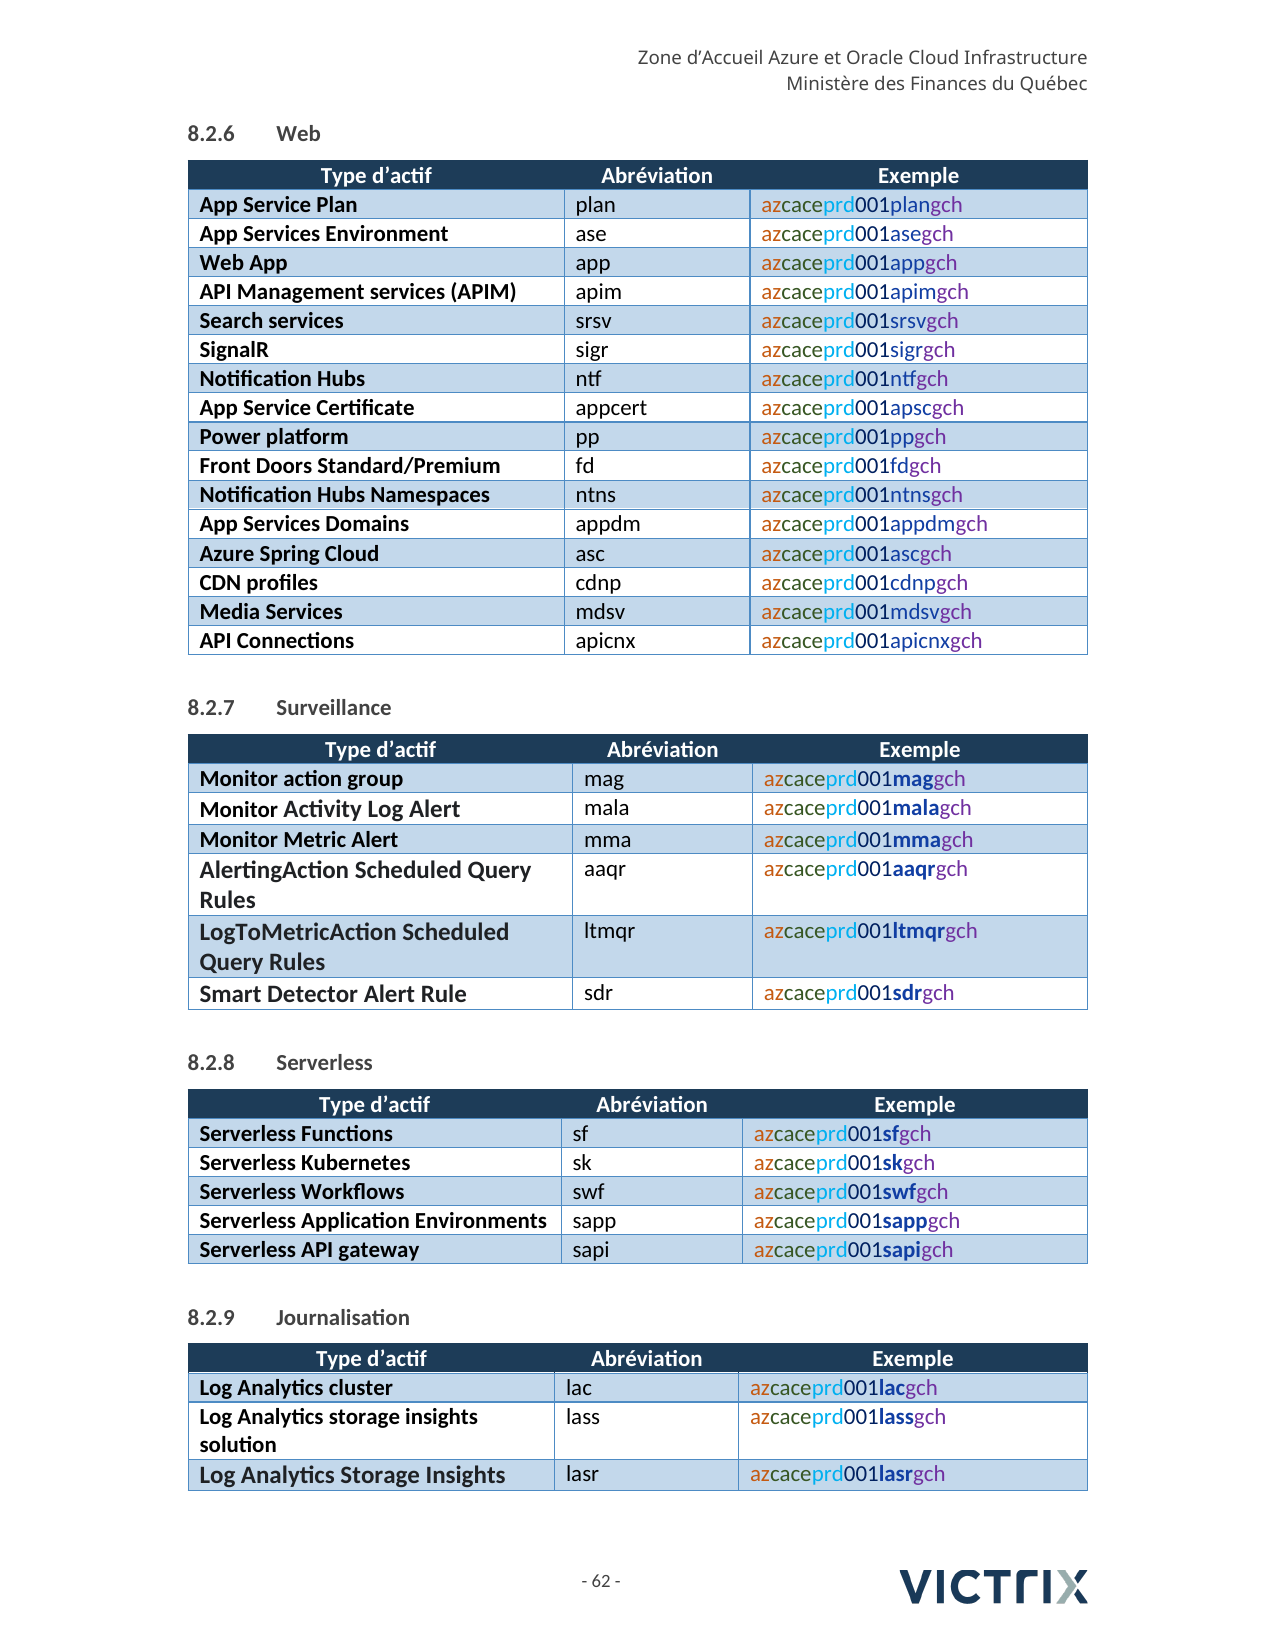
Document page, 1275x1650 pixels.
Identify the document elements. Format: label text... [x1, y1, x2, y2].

picture [899, 1570, 1088, 1604]
table_cell asc [565, 539, 749, 567]
table_cell lac [555, 1374, 738, 1401]
table_cell API Management services (APIM) [189, 277, 564, 305]
table_cell azcaceprd001srsvgch [751, 306, 1087, 334]
table_cell azcaceprd001aaqrgch [753, 854, 1087, 915]
table_cell sapp [562, 1206, 742, 1234]
table_cell Serverless Application Environments [189, 1206, 561, 1234]
table_cell cdnp [565, 568, 749, 596]
table_cell azcaceprd001mmagch [753, 825, 1087, 853]
table_cell mma [573, 825, 752, 853]
table_cell azcaceprd001swfgch [743, 1177, 1087, 1205]
table_cell azcaceprd001sdrgch [753, 978, 1087, 1008]
table_cell azcaceprd001ppgch [751, 423, 1087, 450]
table_cell sf [562, 1119, 742, 1147]
table_cell Serverless Kubernetes [189, 1148, 561, 1176]
table_cell azcaceprd001ascgch [751, 539, 1087, 567]
table_header Exemple [743, 1090, 1087, 1118]
table_header Exemple [739, 1344, 1087, 1372]
table_cell sk [562, 1148, 742, 1176]
table_cell app [565, 248, 749, 276]
table_cell pp [565, 423, 749, 450]
table_cell azcaceprd001asegch [751, 219, 1087, 247]
table_cell App Services Environment [189, 219, 564, 247]
table_header Type d’actif [189, 1090, 561, 1118]
table_cell mdsv [565, 597, 749, 625]
table_cell azcaceprd001plangch [751, 190, 1087, 218]
table_cell apim [565, 277, 749, 305]
table_cell Notification Hubs Namespaces [189, 481, 564, 508]
table_cell AlertingAction Scheduled Query Rules [189, 854, 572, 915]
table_cell lasr [555, 1460, 738, 1490]
table_header Type d’actif [189, 735, 572, 763]
table_cell Log Analytics storage insights solution [189, 1403, 554, 1458]
table_cell azcaceprd001lasrgch [739, 1460, 1087, 1490]
table_cell sapi [562, 1235, 742, 1263]
table_cell Monitor Metric Alert [189, 825, 572, 853]
table_cell LogToMetricAction Scheduled Query Rules [189, 916, 572, 977]
table_cell azcaceprd001apicnxgch [751, 626, 1087, 654]
table_cell sigr [565, 335, 749, 363]
table_cell lass [555, 1403, 738, 1458]
table_cell azcaceprd001maggch [753, 764, 1087, 792]
table_cell Log Analytics cluster [189, 1374, 554, 1401]
table_cell azcaceprd001mdsvgch [751, 597, 1087, 625]
table_cell App Service Plan [189, 190, 564, 218]
text Journalisation [187, 1302, 1087, 1331]
table_header Type d’actif [189, 161, 564, 189]
table_cell Web App [189, 248, 564, 276]
table_cell appcert [565, 393, 749, 421]
table_cell azcaceprd001sapigch [743, 1235, 1087, 1263]
table_header Abréviation [573, 735, 752, 763]
table_cell SignalR [189, 335, 564, 363]
table_cell Power platform [189, 423, 564, 450]
table_cell Monitor Activity Log Alert [189, 793, 572, 824]
table_cell fd [565, 451, 749, 479]
table_cell azcaceprd001sfgch [743, 1119, 1087, 1147]
table_cell Serverless Functions [189, 1119, 561, 1147]
table_header Exemple [751, 161, 1087, 189]
table_cell Monitor action group [189, 764, 572, 792]
table_cell App Service Certificate [189, 393, 564, 421]
table_cell mala [573, 793, 752, 824]
table_cell App Services Domains [189, 510, 564, 538]
table_cell azcaceprd001lacgch [739, 1374, 1087, 1401]
table_cell ntf [565, 364, 749, 392]
table_cell Smart Detector Alert Rule [189, 978, 572, 1008]
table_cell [189, 1460, 554, 1490]
table_cell srsv [565, 306, 749, 334]
text Surveillance [187, 692, 1087, 722]
table_cell ntns [565, 481, 749, 508]
table_cell azcaceprd001lassgch [739, 1403, 1087, 1458]
table_header Abréviation [565, 161, 749, 189]
table_cell Azure Spring Cloud [189, 539, 564, 567]
table_cell CDN profiles [189, 568, 564, 596]
table_cell azcaceprd001sappgch [743, 1206, 1087, 1234]
text Web [187, 118, 1087, 147]
table_cell Search services [189, 306, 564, 334]
table_cell azcaceprd001fdgch [751, 451, 1087, 479]
table_cell azcaceprd001skgch [743, 1148, 1087, 1176]
table_cell ase [565, 219, 749, 247]
table_cell azcaceprd001appgch [751, 248, 1087, 276]
table_cell azcaceprd001appdmgch [751, 510, 1087, 538]
text Serverless [187, 1047, 1087, 1076]
table_cell azcaceprd001sigrgch [751, 335, 1087, 363]
table_cell Serverless API gateway [189, 1235, 561, 1263]
table_cell ltmqr [573, 916, 752, 977]
table_cell apicnx [565, 626, 749, 654]
table_cell azcaceprd001malagch [753, 793, 1087, 824]
table_cell Front Doors Standard/Premium [189, 451, 564, 479]
table_cell API Connections [189, 626, 564, 654]
table_header Exemple [753, 735, 1087, 763]
table_header Abréviation [555, 1344, 738, 1372]
table_cell appdm [565, 510, 749, 538]
table_cell plan [565, 190, 749, 218]
table_cell azcaceprd001apimgch [751, 277, 1087, 305]
table_header Type d’actif [189, 1344, 554, 1372]
table_cell aaqr [573, 854, 752, 915]
table_cell azcaceprd001apscgch [751, 393, 1087, 421]
table_cell Notification Hubs [189, 364, 564, 392]
table_cell Media Services [189, 597, 564, 625]
table_cell azcaceprd001ntnsgch [751, 481, 1087, 508]
table_header Abréviation [562, 1090, 742, 1118]
table_cell azcaceprd001ltmqrgch [753, 916, 1087, 977]
table_cell Serverless Workflows [189, 1177, 561, 1205]
table_cell swf [562, 1177, 742, 1205]
table_cell azcaceprd001cdnpgch [751, 568, 1087, 596]
table_cell sdr [573, 978, 752, 1008]
table_cell azcaceprd001ntfgch [751, 364, 1087, 392]
table_cell mag [573, 764, 752, 792]
